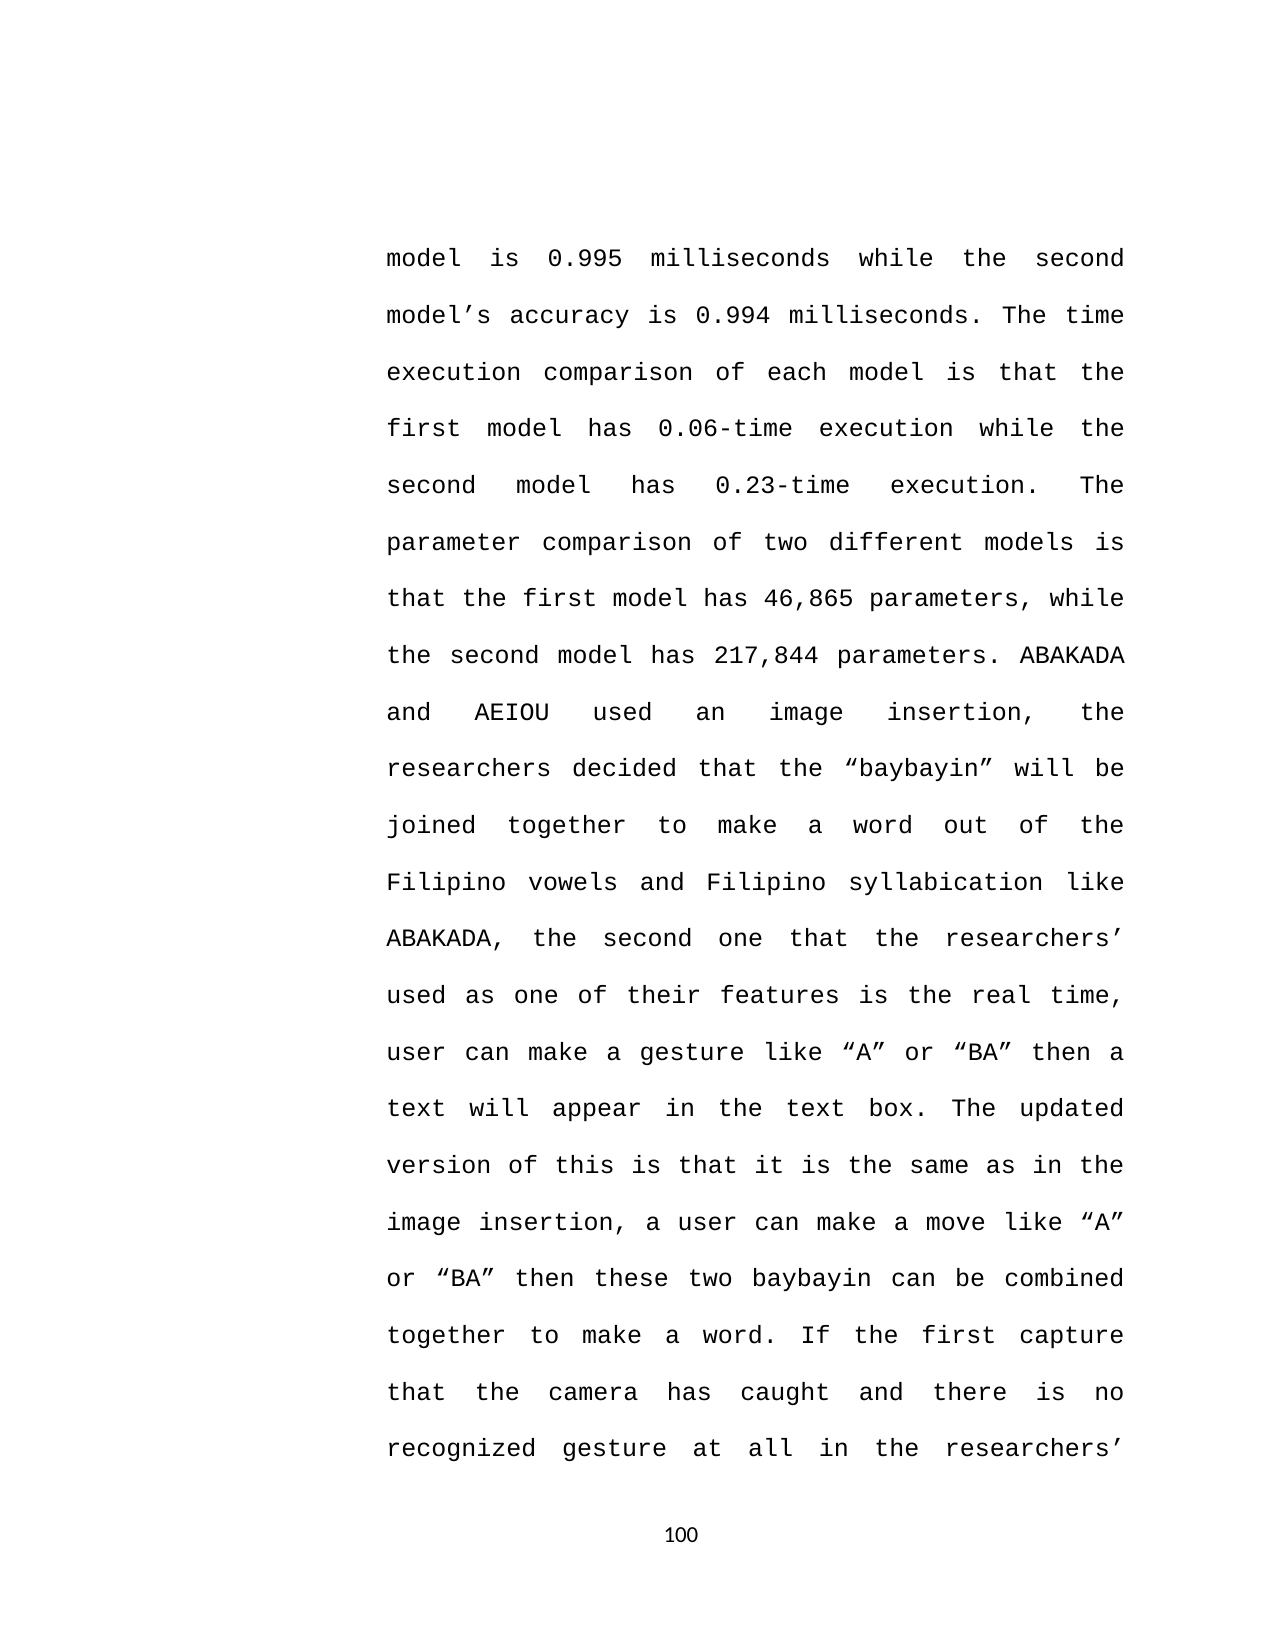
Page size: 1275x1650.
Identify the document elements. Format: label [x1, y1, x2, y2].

text [386, 246, 1125, 1464]
